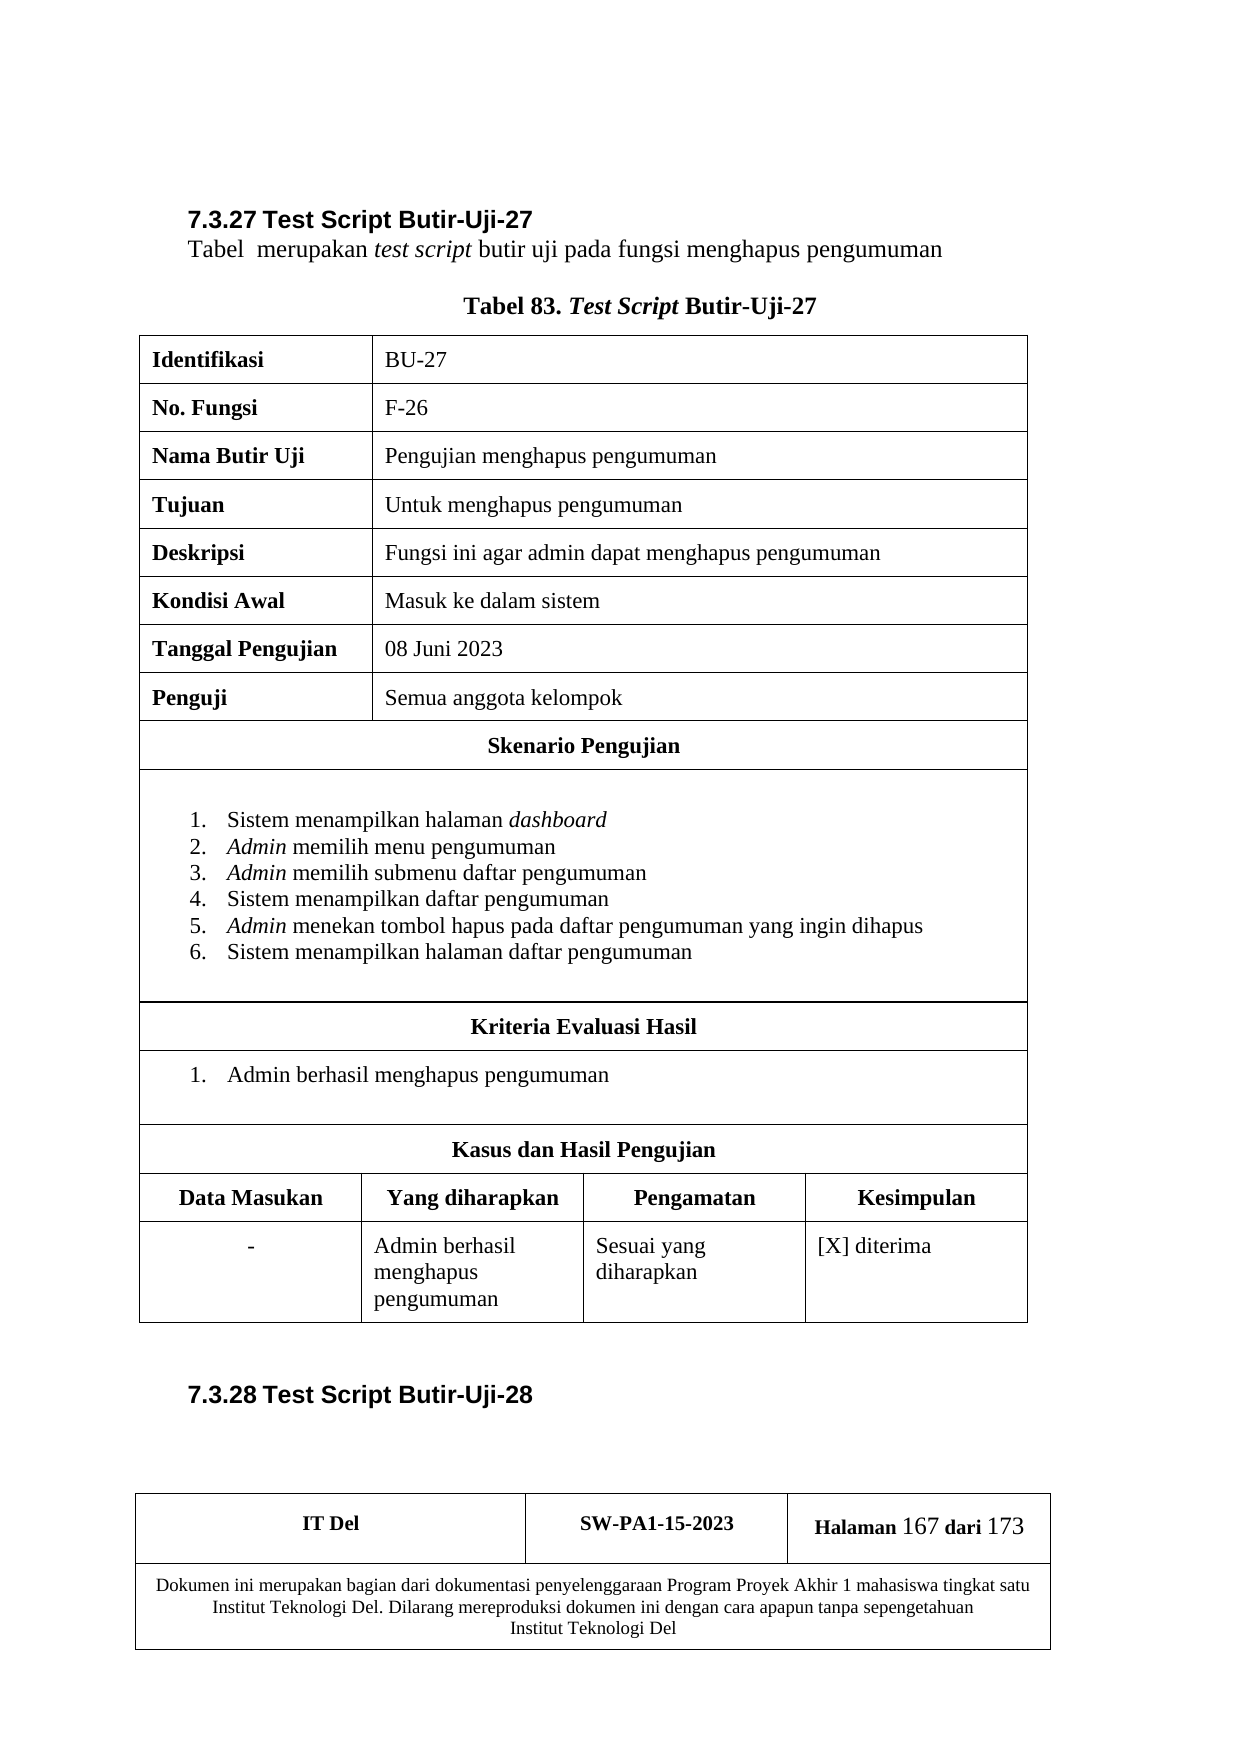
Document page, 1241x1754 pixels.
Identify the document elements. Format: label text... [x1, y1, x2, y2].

text Tabel merupakan test script butir uji pada fungsi menghapus pengumuman [187, 234, 1092, 263]
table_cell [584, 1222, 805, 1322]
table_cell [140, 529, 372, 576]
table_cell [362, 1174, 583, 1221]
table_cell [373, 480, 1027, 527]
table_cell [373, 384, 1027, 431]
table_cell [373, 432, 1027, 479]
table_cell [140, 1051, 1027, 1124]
list Test Script Butir-Uji-28 [187, 1380, 1092, 1409]
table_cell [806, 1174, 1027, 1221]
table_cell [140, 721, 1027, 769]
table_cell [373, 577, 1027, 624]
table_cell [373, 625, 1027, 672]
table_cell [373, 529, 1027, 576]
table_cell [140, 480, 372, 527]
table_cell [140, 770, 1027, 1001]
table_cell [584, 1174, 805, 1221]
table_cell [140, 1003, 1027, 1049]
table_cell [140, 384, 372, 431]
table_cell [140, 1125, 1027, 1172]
list Test Script Butir-Uji-27 [187, 205, 1092, 234]
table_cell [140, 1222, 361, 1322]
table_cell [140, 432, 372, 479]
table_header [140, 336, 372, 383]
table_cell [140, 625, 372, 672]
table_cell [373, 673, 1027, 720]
text Tabel 83. Test Script Butir-Uji-27 [187, 291, 1092, 320]
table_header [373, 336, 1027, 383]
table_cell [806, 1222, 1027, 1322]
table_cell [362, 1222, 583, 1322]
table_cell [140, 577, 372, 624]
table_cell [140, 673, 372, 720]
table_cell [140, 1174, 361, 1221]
